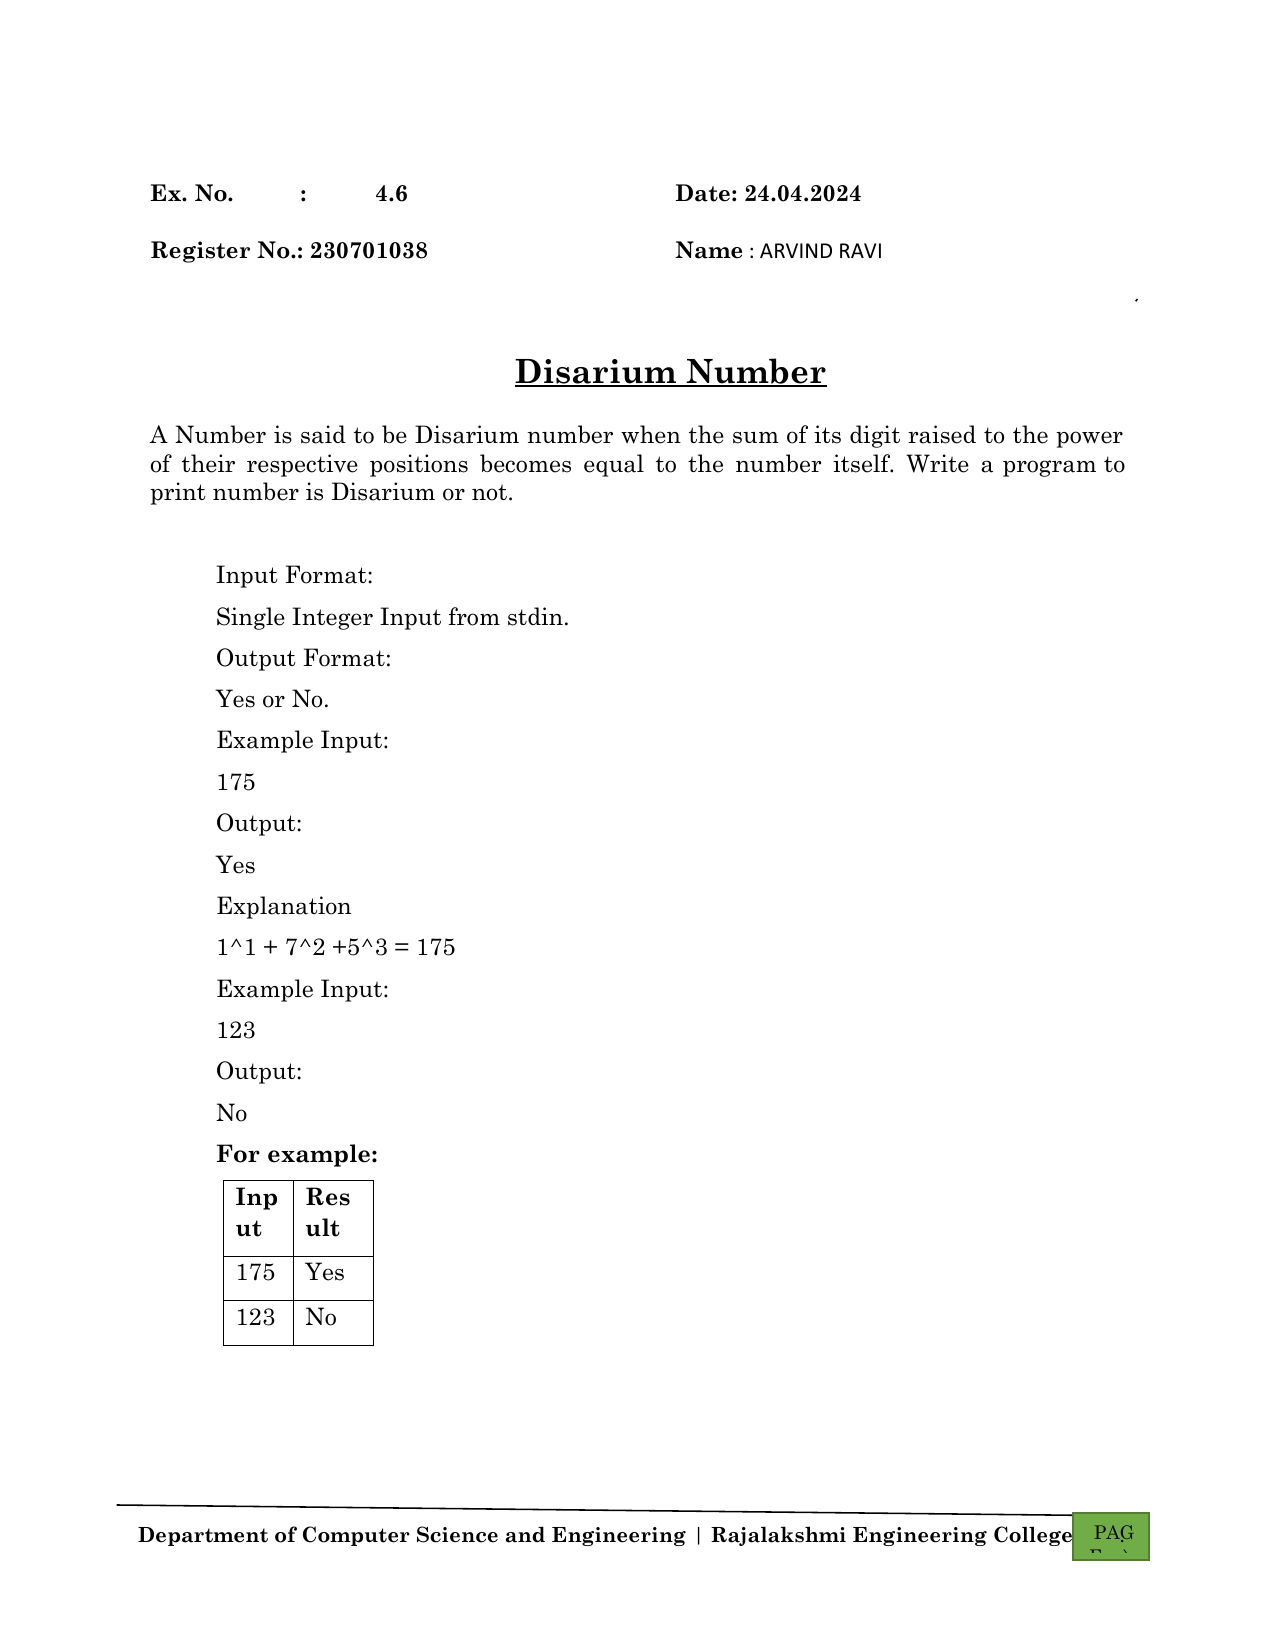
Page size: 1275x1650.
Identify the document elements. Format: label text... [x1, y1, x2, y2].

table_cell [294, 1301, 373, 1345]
text Yes [216, 849, 1125, 878]
text 1^1 + 7^2 +5^3 = 175 [216, 932, 1125, 961]
text Ex. No. : 4.6 Date: 24.04.2024 [150, 179, 1125, 207]
text A Number is said to be Disarium number when the sum of its digit raised to the power of their respective positions becomes equal to the number itself. Write a program to print number is Disarium or not. [150, 419, 1125, 506]
text Register No.: 230701038 Name : ARVIND RAVI [150, 236, 1125, 264]
text Disarium Number [216, 350, 1125, 390]
text Output: [216, 808, 1125, 837]
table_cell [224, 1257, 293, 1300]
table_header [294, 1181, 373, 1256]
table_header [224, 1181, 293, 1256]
text 175 [216, 767, 1125, 796]
text For example: [216, 1139, 1125, 1168]
text Explanation [216, 891, 1125, 919]
text Output Format: [216, 643, 1125, 671]
text Input Format: [216, 560, 1125, 589]
text Example Input: [216, 973, 1125, 1002]
text Output: [216, 1056, 1125, 1085]
text 123 [216, 1015, 1125, 1044]
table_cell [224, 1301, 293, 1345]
text No [216, 1097, 1125, 1126]
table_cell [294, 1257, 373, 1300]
text Single Integer Input from stdin. [216, 601, 1125, 630]
text Example Input: [216, 725, 1125, 754]
text Yes or No. [216, 684, 1125, 713]
